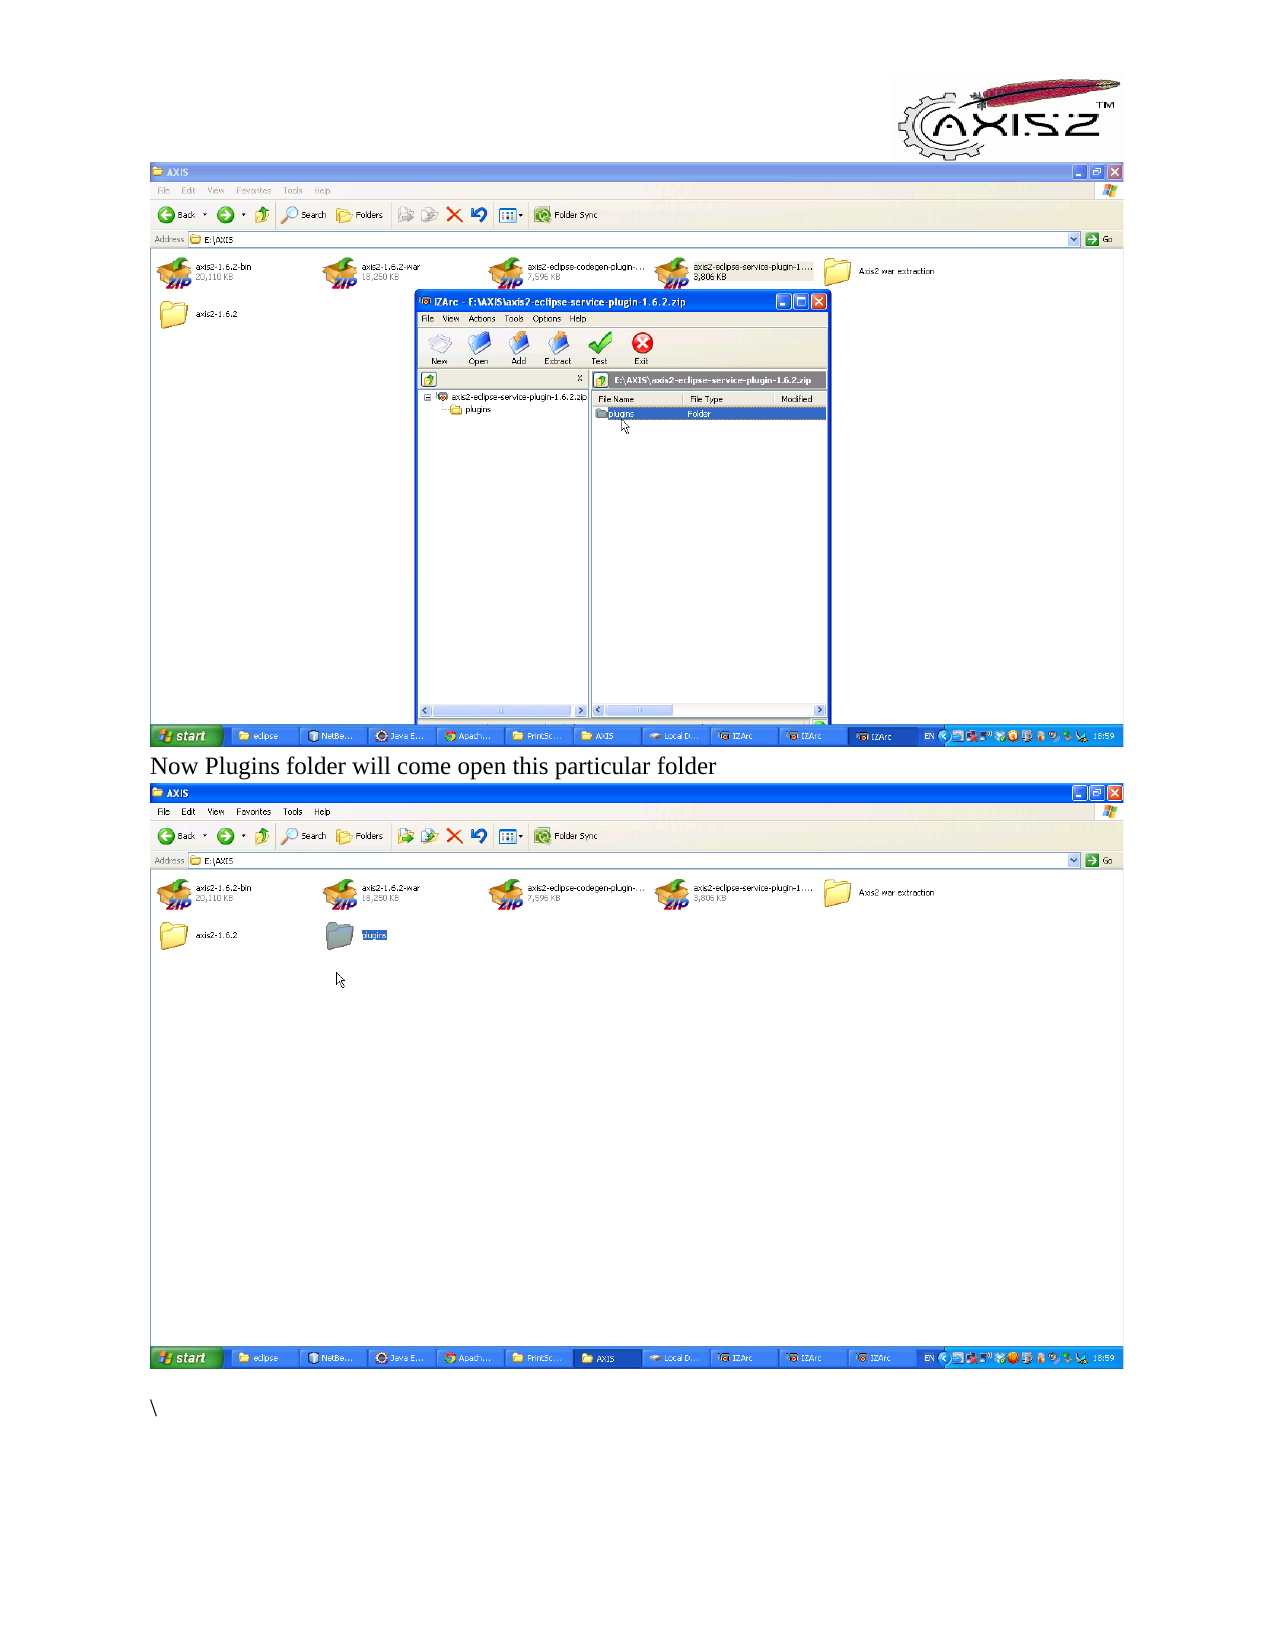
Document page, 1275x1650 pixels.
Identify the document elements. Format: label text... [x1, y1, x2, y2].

text \ [150, 1393, 1125, 1422]
picture [150, 783, 1124, 1369]
picture [150, 73, 1125, 747]
